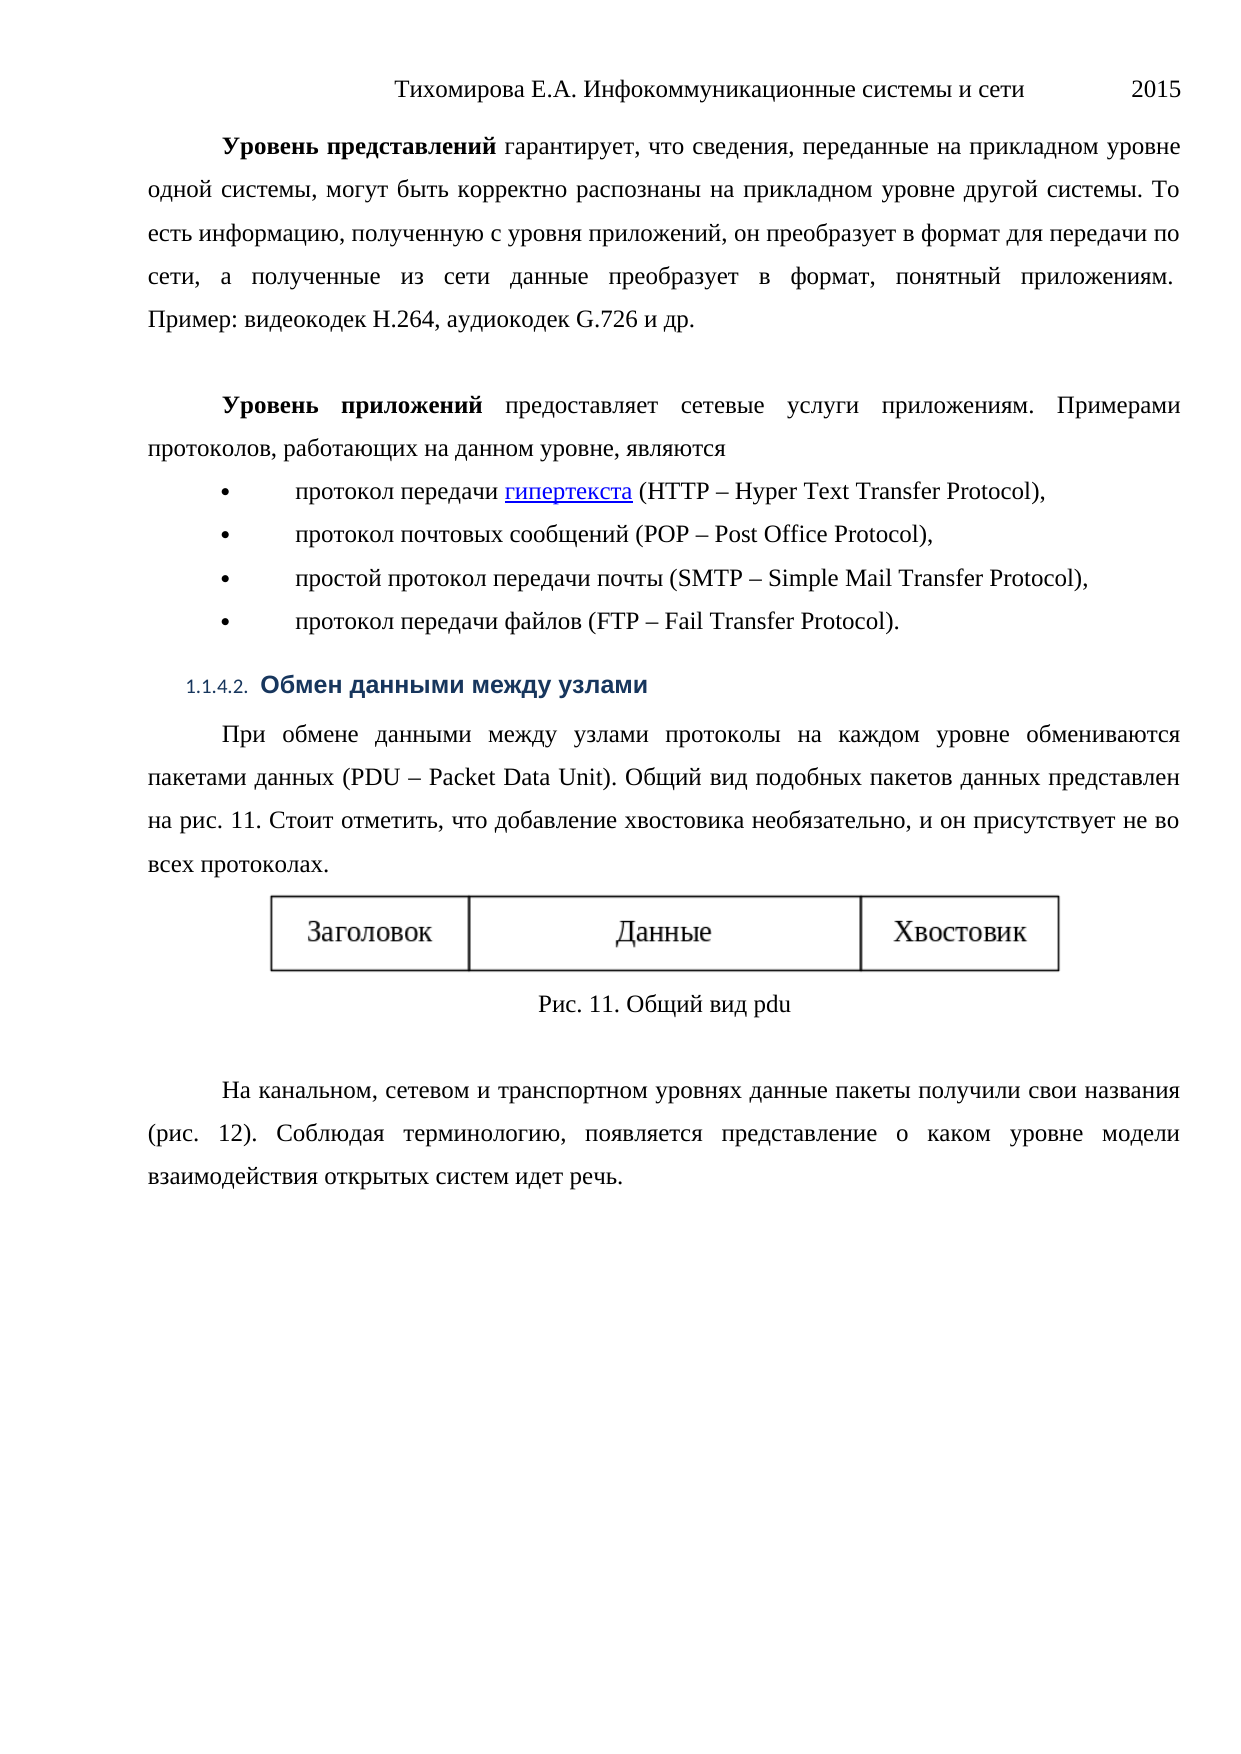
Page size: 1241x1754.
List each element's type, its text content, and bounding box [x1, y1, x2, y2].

text На канальном, сетевом и транспортном уровнях данные пакеты получили свои названия (рис. 12). Соблюдая терминологию, появляется представление о каком уровне модели взаимодействия открытых систем идет речь. [148, 1075, 1181, 1190]
list протокол передачи файлов (FTP – Fail Transfer Protocol). [148, 606, 1181, 634]
list протокол почтовых сообщений (POP – Post Office Protocol), [148, 519, 1181, 548]
text Рис. 11. Общий вид pdu [148, 989, 1181, 1018]
text Уровень представлений гарантирует, что сведения, переданные на прикладном уровне одной системы, могут быть корректно распознаны на прикладном уровне другой системы. То есть информацию, полученную с уровня приложений, он преобразует в формат для передачи по сети, а полученные из сети данные преобразует в формат, понятный приложениям. Пример: видеокодек H.264, аудиокодек G.726 и др. [148, 131, 1181, 333]
list протокол передачи гипертекста (HTTP – Hyper Text Transfer Protocol), [148, 476, 1181, 505]
text При обмене данными между узлами протоколы на каждом уровне обмениваются пакетами данных (PDU – Packet Data Unit). Общий вид подобных пакетов данных представлен на рис. 11. Стоит отметить, что добавление хвостовика необязательно, и он присутствует не во всех протоколах. [148, 719, 1181, 877]
text Уровень приложений предоставляет сетевые услуги приложениям. Примерами протоколов, работающих на данном уровне, являются [148, 390, 1181, 462]
list простой протокол передачи почты (SMTP – Simple Mail Transfer Protocol), [148, 563, 1181, 591]
subtitle Обмен данными между узлами [185, 670, 1181, 698]
